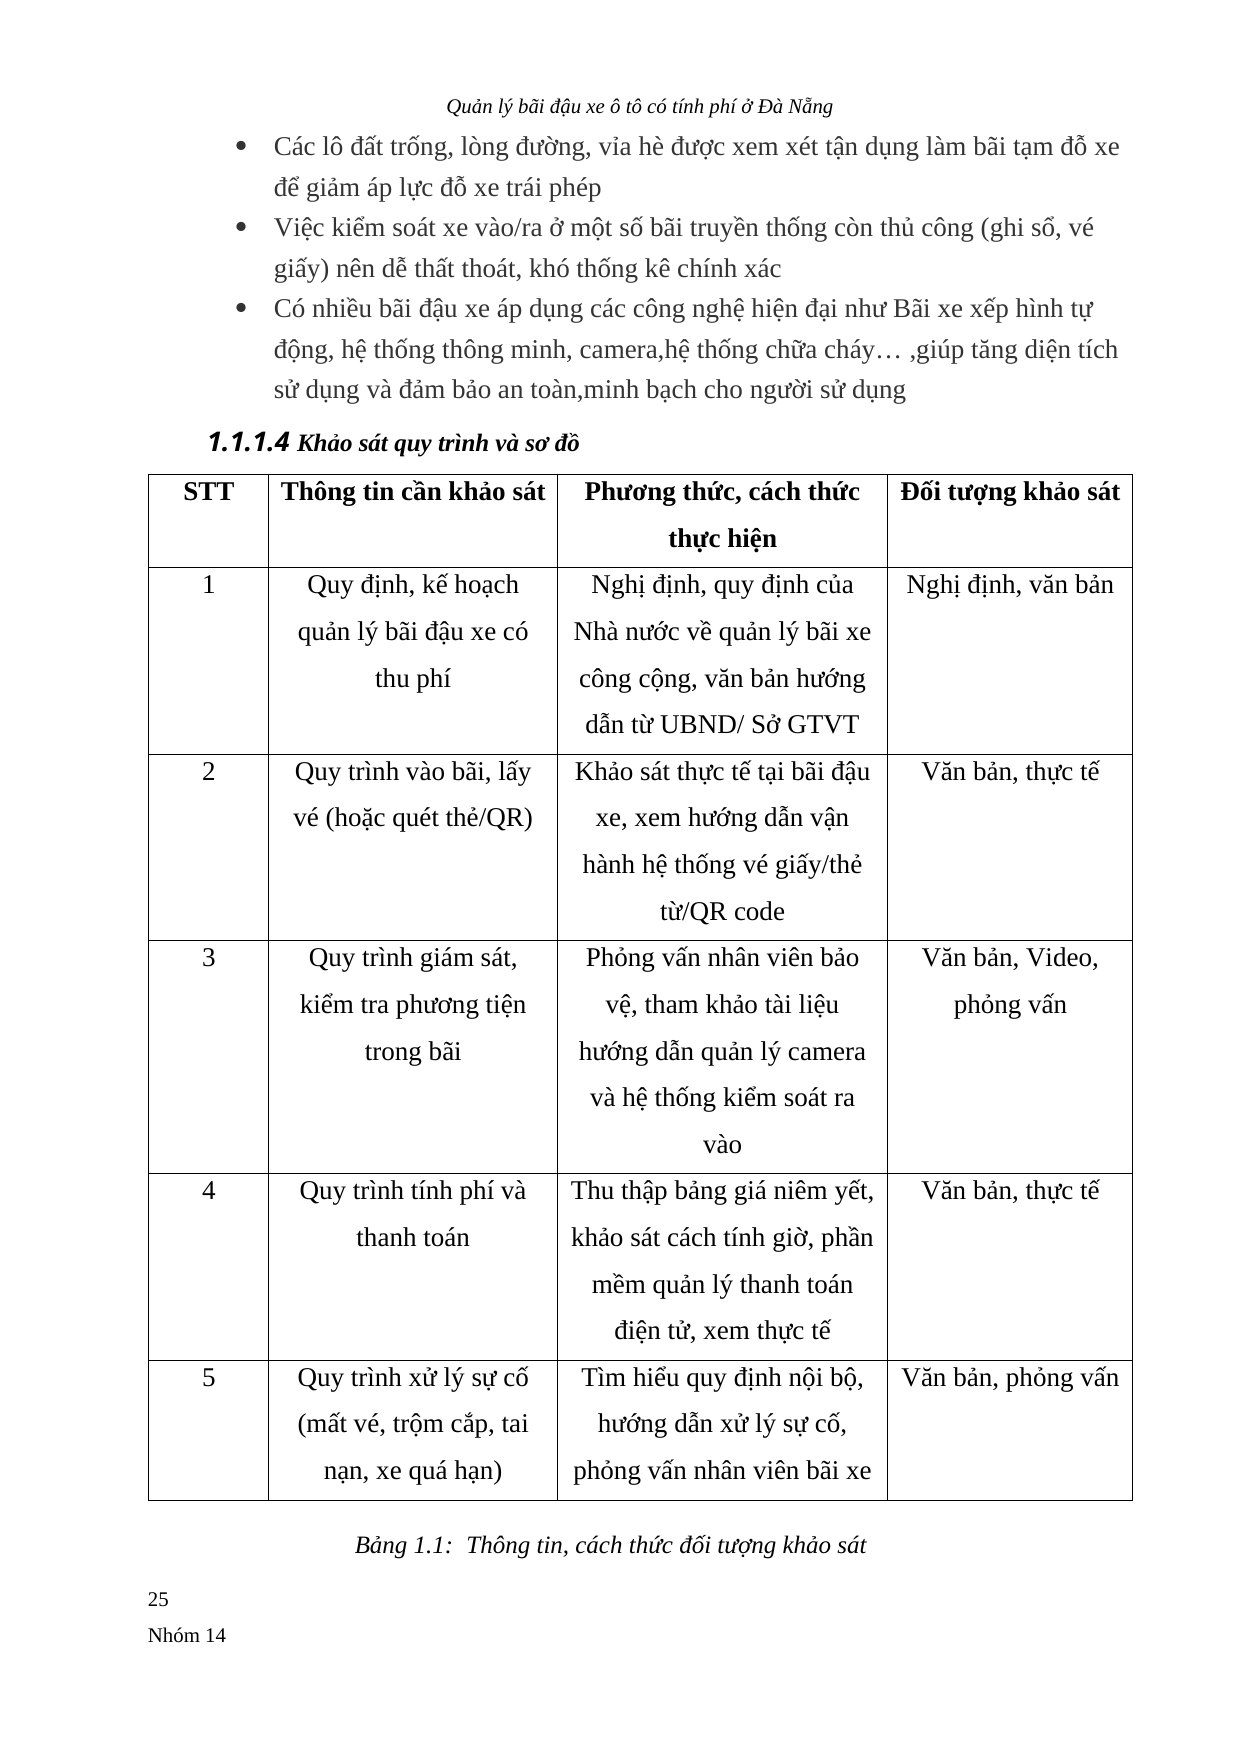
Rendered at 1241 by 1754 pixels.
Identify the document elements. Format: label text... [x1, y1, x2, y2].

table_header Đối tượng khảo sát [888, 475, 1132, 567]
table_cell Văn bản, Video, phỏng vấn [888, 941, 1132, 1173]
table_cell Quy trình xử lý sự cố (mất vé, trộm cắp, tai nạn, xe quá hạn) [269, 1361, 557, 1499]
table_cell Quy trình giám sát, kiểm tra phương tiện trong bãi [269, 941, 557, 1173]
table_cell Văn bản, thực tế [888, 755, 1132, 940]
table_header Phương thức, cách thức thực hiện [558, 475, 887, 567]
table_cell Nghị định, văn bản [888, 568, 1132, 754]
table_cell 3 [149, 941, 268, 1173]
list Các lô đất trống, lòng đường, vỉa hè được xem xét tận dụng làm bãi tạm đỗ xe để giảm áp lực đỗ xe trái phép [236, 131, 1134, 202]
list Việc kiểm soát xe vào/ra ở một số bãi truyền thống còn thủ công (ghi sổ, vé giấy) nên dễ thất thoát, khó thống kê chính xác [236, 211, 1134, 283]
subtitle Khảo sát quy trình và sơ đồ [207, 422, 1134, 459]
subtitle Thông tin, cách thức đối tượng khảo sát [90, 1530, 1134, 1558]
table_cell 2 [149, 755, 268, 940]
table_cell Quy định, kế hoạch quản lý bãi đậu xe có thu phí [269, 568, 557, 754]
table_cell 1 [149, 568, 268, 754]
table_cell Nghị định, quy định của Nhà nước về quản lý bãi xe công cộng, văn bản hướng dẫn từ UBND/ Sở GTVT [558, 568, 887, 754]
table_cell Phỏng vấn nhân viên bảo vệ, tham khảo tài liệu hướng dẫn quản lý camera và hệ thống kiểm soát ra vào [558, 941, 887, 1173]
table_cell 4 [149, 1174, 268, 1360]
table_header Thông tin cần khảo sát [269, 475, 557, 567]
table_cell Quy trình tính phí và thanh toán [269, 1174, 557, 1360]
table_cell Khảo sát thực tế tại bãi đậu xe, xem hướng dẫn vận hành hệ thống vé giấy/thẻ từ/QR code [558, 755, 887, 940]
table_cell Quy trình vào bãi, lấy vé (hoặc quét thẻ/QR) [269, 755, 557, 940]
table_cell Văn bản, phỏng vấn [888, 1361, 1132, 1499]
list Có nhiều bãi đậu xe áp dụng các công nghệ hiện đại như Bãi xe xếp hình tự động, hệ thống thông minh, camera,hệ thống chữa cháy… ,giúp tăng diện tích sử dụng và đảm bảo an toàn,minh bạch cho người sử dụng [236, 292, 1134, 404]
table_cell Tìm hiểu quy định nội bộ, hướng dẫn xử lý sự cố, phỏng vấn nhân viên bãi xe [558, 1361, 887, 1499]
table_header STT [149, 475, 268, 567]
table_cell 5 [149, 1361, 268, 1499]
table_cell Thu thập bảng giá niêm yết, khảo sát cách tính giờ, phần mềm quản lý thanh toán điện tử, xem thực tế [558, 1174, 887, 1360]
table_cell Văn bản, thực tế [888, 1174, 1132, 1360]
